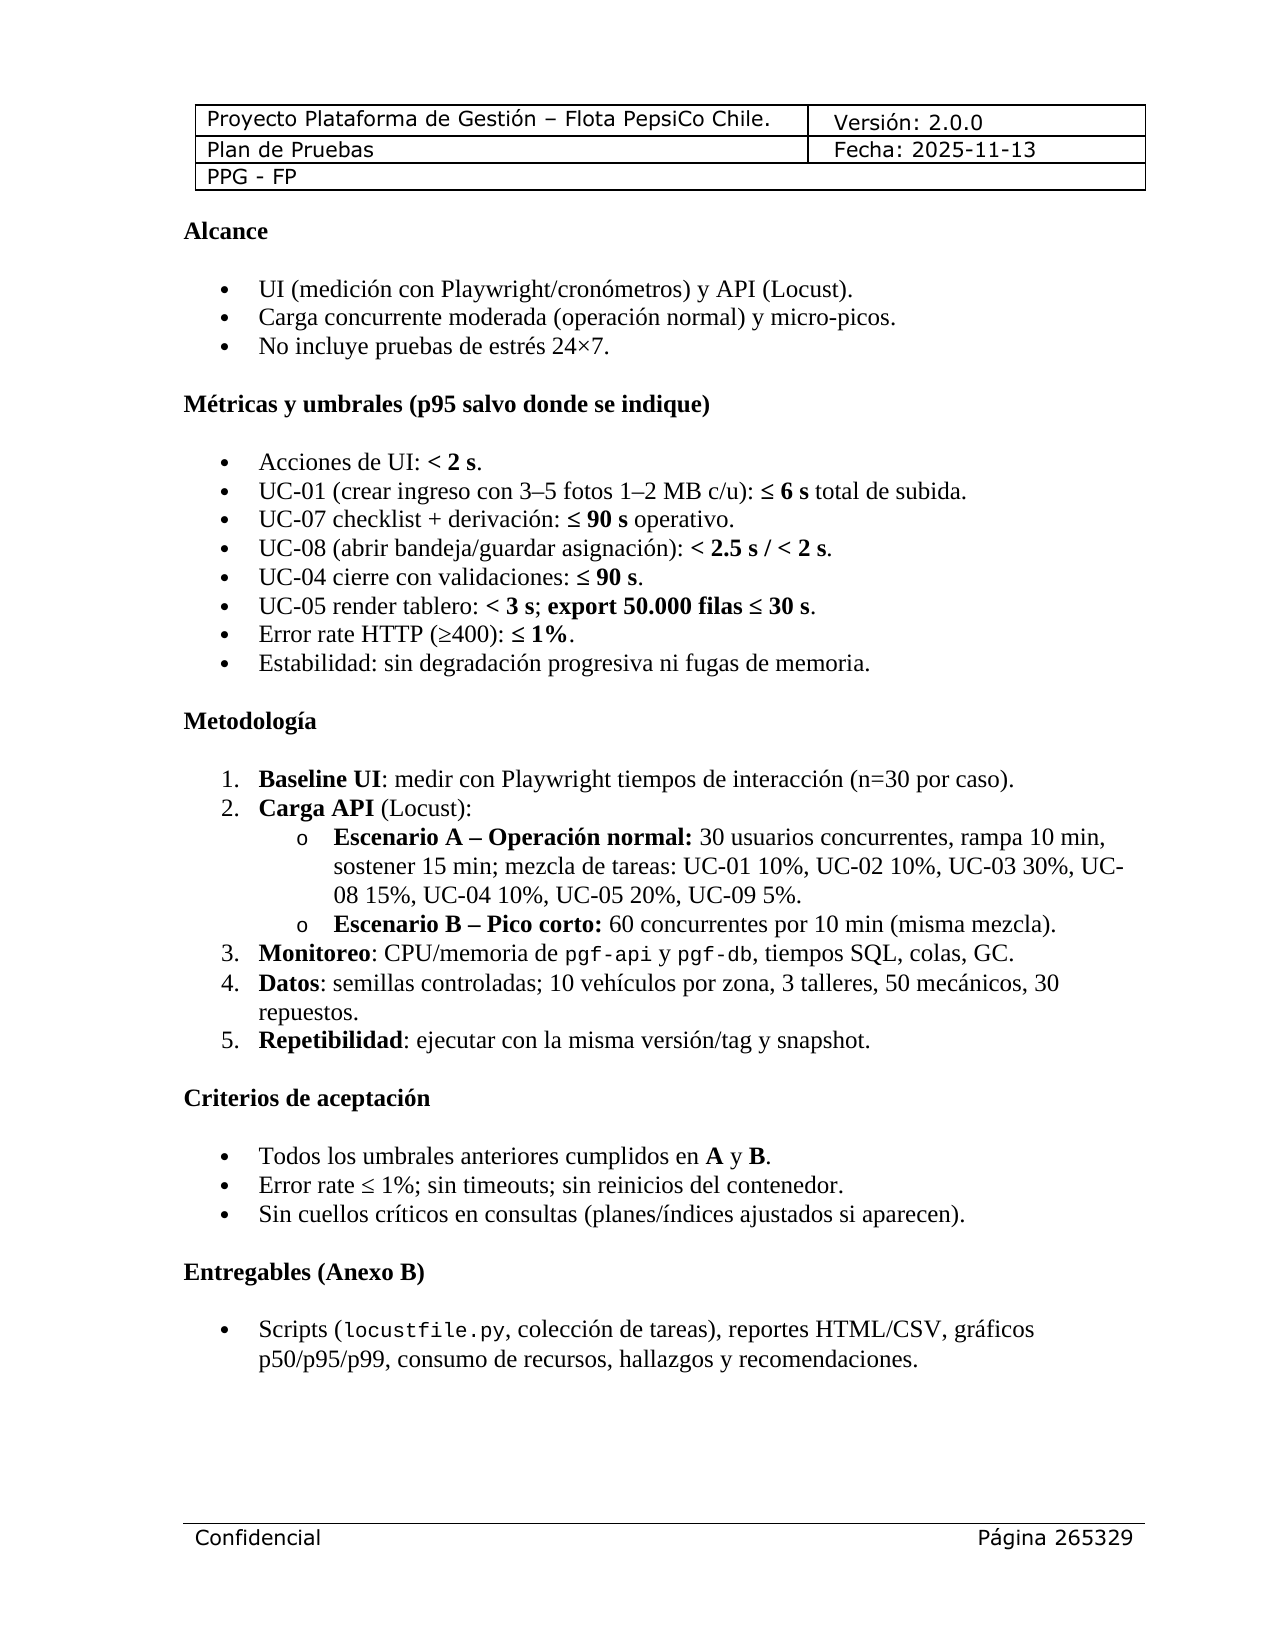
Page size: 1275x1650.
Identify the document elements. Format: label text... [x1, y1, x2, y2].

text Métricas y umbrales (p95 salvo donde se indique) [183, 389, 1125, 418]
text Alcance [183, 216, 1125, 244]
text Criterios de aceptación [183, 1083, 1125, 1112]
list Carga API (Locust): [221, 793, 1125, 822]
list No incluye pruebas de estrés 24×7. [221, 331, 1125, 360]
list UC-08 (abrir bandeja/guardar asignación): < 2.5 s / < 2 s. [221, 533, 1125, 562]
list Carga concurrente moderada (operación normal) y micro-picos. [221, 302, 1125, 331]
list UC-05 render tablero: < 3 s; export 50.000 filas ≤ 30 s. [221, 591, 1125, 619]
list UC-07 checklist + derivación: ≤ 90 s operativo. [221, 504, 1125, 533]
list Error rate ≤ 1%; sin timeouts; sin reinicios del contenedor. [221, 1170, 1125, 1199]
list Escenario A – Operación normal: 30 usuarios concurrentes, rampa 10 min, sostener 15 min; mezcla de tareas: UC-01 10%, UC-02 10%, UC-03 30%, UC-08 15%, UC-04 10%, UC-05 20%, UC-09 5%. [296, 822, 1125, 909]
list Sin cuellos críticos en consultas (planes/índices ajustados si aparecen). [221, 1199, 1125, 1227]
list Error rate HTTP (≥400): ≤ 1%. [221, 619, 1125, 648]
list UC-04 cierre con validaciones: ≤ 90 s. [221, 562, 1125, 591]
list Datos: semillas controladas; 10 vehículos por zona, 3 talleres, 50 mecánicos, 30 repuestos. [221, 968, 1125, 1025]
list Monitoreo: CPU/memoria de pgf-api y pgf-db, tiempos SQL, colas, GC. [221, 938, 1125, 968]
list Todos los umbrales anteriores cumplidos en A y B. [221, 1141, 1125, 1170]
list Estabilidad: sin degradación progresiva ni fugas de memoria. [221, 648, 1125, 677]
text Metodología [183, 706, 1125, 735]
list UI (medición con Playwright/cronómetros) y API (Locust). [221, 274, 1125, 302]
list UC-01 (crear ingreso con 3–5 fotos 1–2 MB c/u): ≤ 6 s total de subida. [221, 476, 1125, 504]
list Baseline UI: medir con Playwright tiempos de interacción (n=30 por caso). [221, 764, 1125, 793]
text Entregables (Anexo B) [183, 1257, 1125, 1285]
list Escenario B – Pico corto: 60 concurrentes por 10 min (misma mezcla). [296, 909, 1125, 938]
list Acciones de UI: < 2 s. [221, 447, 1125, 476]
list Scripts (locustfile.py, colección de tareas), reportes HTML/CSV, gráficos p50/p95/p99, consumo de recursos, hallazgos y recomendaciones. [221, 1314, 1125, 1373]
list Repetibilidad: ejecutar con la misma versión/tag y snapshot. [221, 1025, 1125, 1054]
